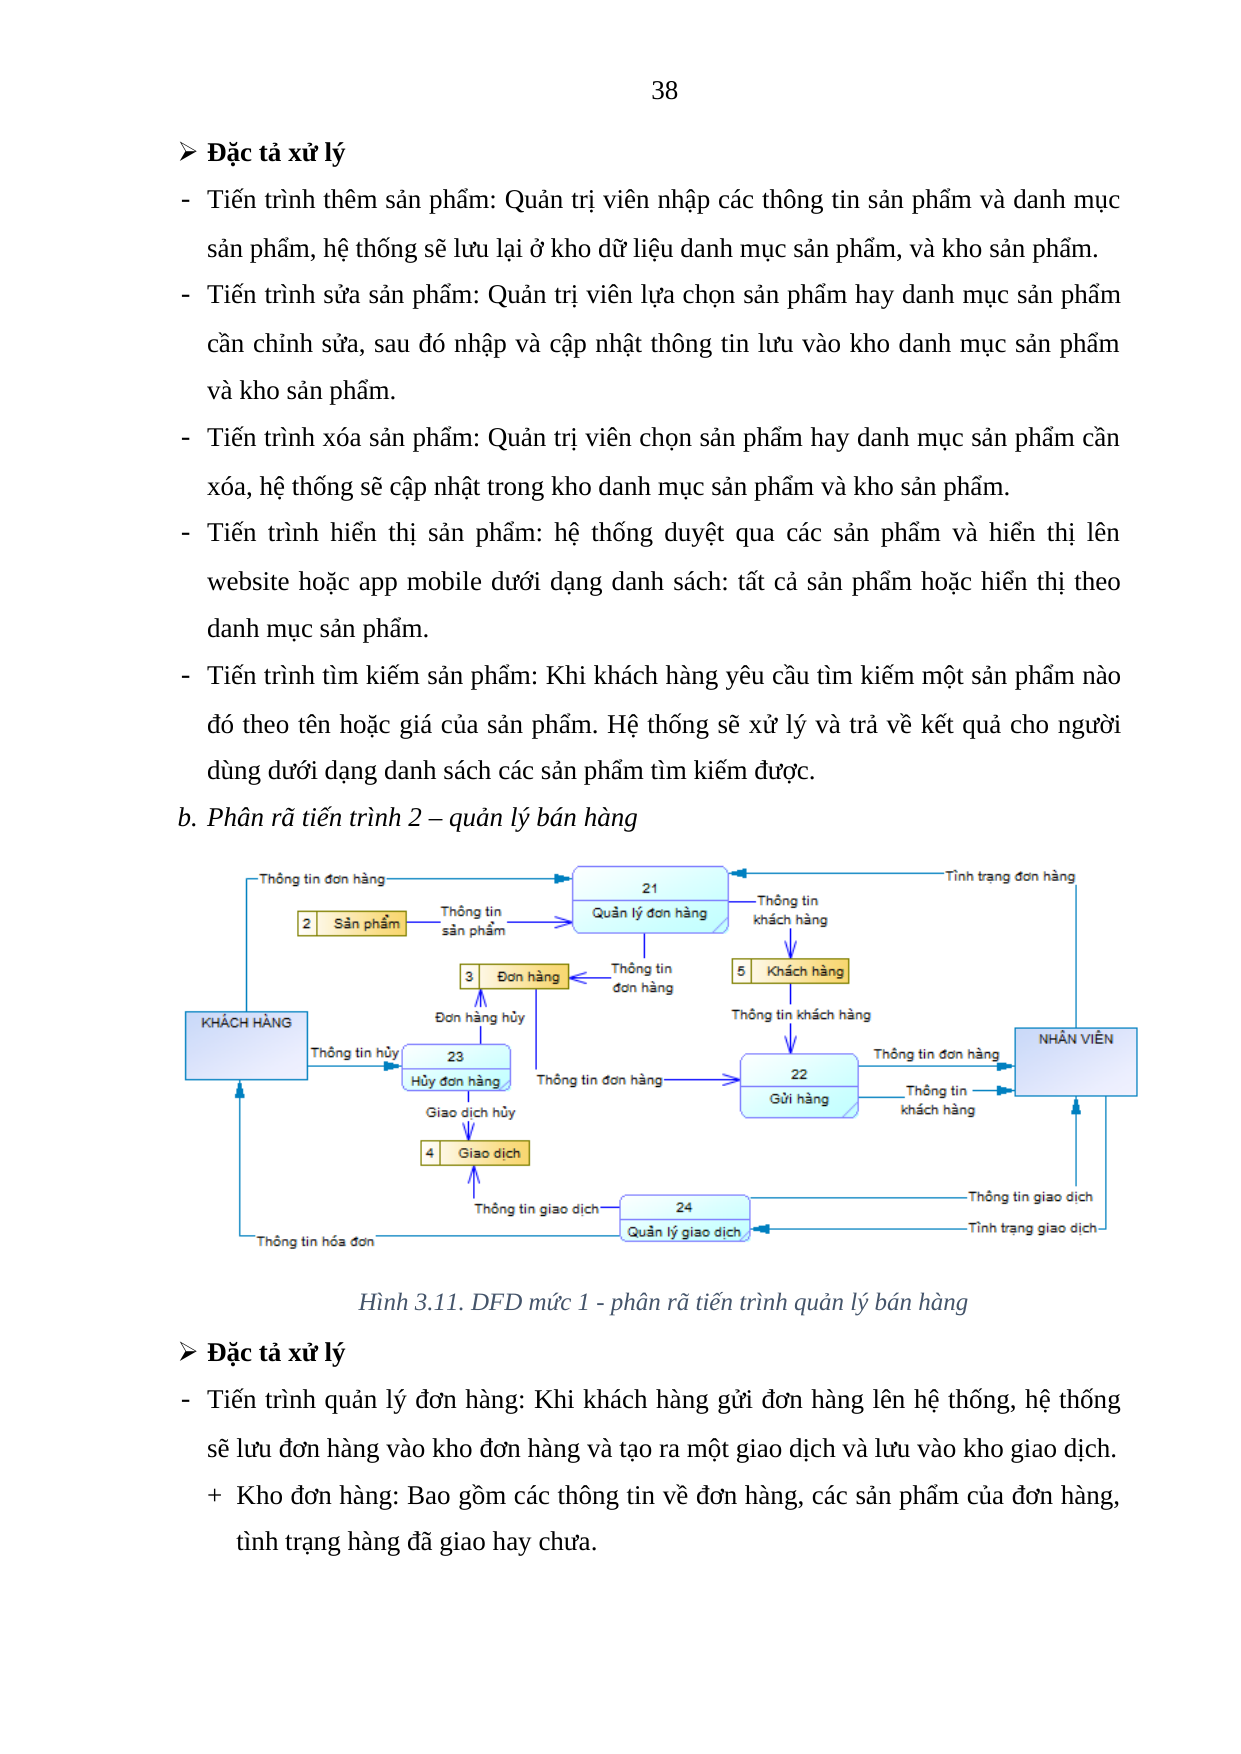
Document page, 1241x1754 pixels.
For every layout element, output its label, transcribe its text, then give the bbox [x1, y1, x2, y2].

list Kho đơn hàng: Bao gồm các thông tin về đơn hàng, các sản phẩm của đơn hàng, tình trạng hàng đã giao hay chưa. [207, 1479, 1122, 1557]
list Tiến trình tìm kiếm sản phẩm: Khi khách hàng yêu cầu tìm kiếm một sản phẩm nào đó theo tên hoặc giá của sản phẩm. Hệ thống sẽ xử lý và trả về kết quả cho người dùng dưới dạng danh sách các sản phẩm tìm kiếm được. [177, 659, 1122, 786]
list Đặc tả xử lý [177, 136, 1122, 167]
list Tiến trình sửa sản phẩm: Quản trị viên lựa chọn sản phẩm hay danh mục sản phẩm cần chỉnh sửa, sau đó nhập và cập nhật thông tin lưu vào kho danh mục sản phẩm và kho sản phẩm. [177, 279, 1122, 405]
list Tiến trình xóa sản phẩm: Quản trị viên chọn sản phẩm hay danh mục sản phẩm cần xóa, hệ thống sẽ cập nhật trong kho danh mục sản phẩm và kho sản phẩm. [177, 421, 1122, 501]
list Tiến trình hiển thị sản phẩm: hệ thống duyệt qua các sản phẩm và hiển thị lên website hoặc app mobile dưới dạng danh sách: tất cả sản phẩm hoặc hiển thị theo danh mục sản phẩm. [177, 517, 1122, 643]
list Tiến trình quản lý đơn hàng: Khi khách hàng gửi đơn hàng lên hệ thống, hệ thống sẽ lưu đơn hàng vào kho đơn hàng và tạo ra một giao dịch và lưu vào kho giao dịch. [177, 1383, 1122, 1463]
picture [177, 847, 1150, 1272]
list Phân rã tiến trình 2 – quản lý bán hàng [177, 801, 1122, 832]
list Đặc tả xử lý [177, 1336, 1122, 1368]
list Tiến trình thêm sản phẩm: Quản trị viên nhập các thông tin sản phẩm và danh mục sản phẩm, hệ thống sẽ lưu lại ở kho dữ liệu danh mục sản phẩm, và kho sản phẩm. [177, 183, 1122, 263]
